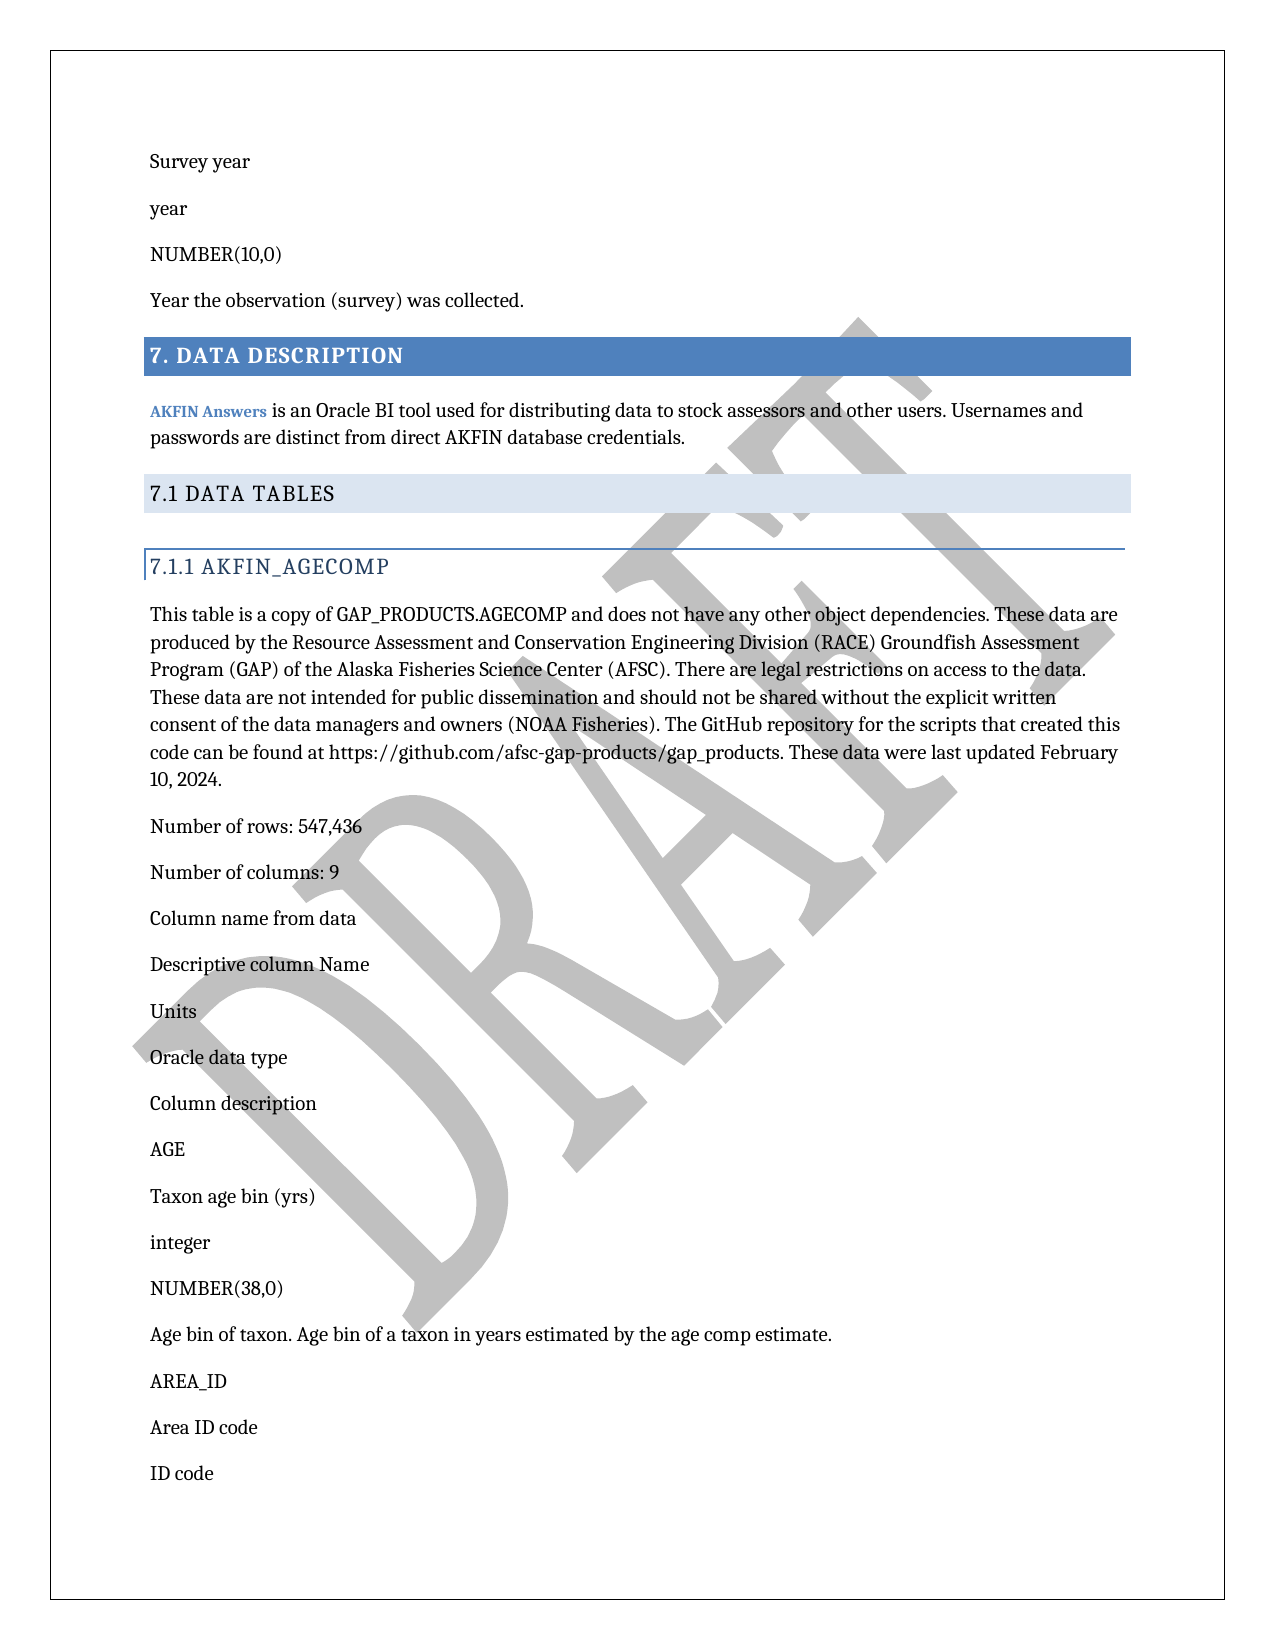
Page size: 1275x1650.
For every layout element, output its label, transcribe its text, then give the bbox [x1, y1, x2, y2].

text Taxon age bin (yrs) [150, 1184, 1125, 1208]
text Number of rows: 547,436 [150, 814, 1125, 838]
subtitle 7.1.1 AKFIN_AGECOMP [146, 550, 1125, 580]
subtitle 7. Data description [150, 343, 1125, 370]
text year [150, 196, 1125, 220]
text Oracle data type [150, 1046, 1125, 1069]
text Column name from data [150, 907, 1125, 931]
text This table is a copy of GAP_PRODUCTS.AGECOMP and does not have any other object dependencies. These data are produced by the Resource Assessment and Conservation Engineering Division (RACE) Groundfish Assessment Program (GAP) of the Alaska Fisheries Science Center (AFSC). There are legal restrictions on access to the data. These data are not intended for public dissemination and should not be shared without the explicit written consent of the data managers and owners (NOAA Fisheries). The GitHub repository for the scripts that created this code can be found at https://github.com/afsc-gap-products/gap_products. These data were last updated February 10, 2024. [150, 603, 1125, 792]
text Units [150, 999, 1125, 1023]
text integer [150, 1231, 1125, 1254]
text NUMBER(10,0) [150, 242, 1125, 266]
text Year the observation (survey) was collected. [150, 289, 1125, 313]
text Column description [150, 1092, 1125, 1116]
text Survey year [150, 150, 1125, 174]
text AREA_ID [150, 1369, 1125, 1393]
text AKFIN Answers is an Oracle BI tool used for distributing data to stock assessors and other users. Usernames and passwords are distinct from direct AKFIN database credentials. [150, 398, 1125, 450]
text Number of columns: 9 [150, 861, 1125, 884]
text AGE [150, 1138, 1125, 1162]
text Age bin of taxon. Age bin of a taxon in years estimated by the age comp estimate. [150, 1323, 1125, 1347]
text Area ID code [150, 1416, 1125, 1439]
text NUMBER(38,0) [150, 1277, 1125, 1301]
text Descriptive column Name [150, 953, 1125, 977]
subtitle 7.1 Data tables [150, 481, 1125, 507]
text ID code [150, 1462, 1125, 1486]
